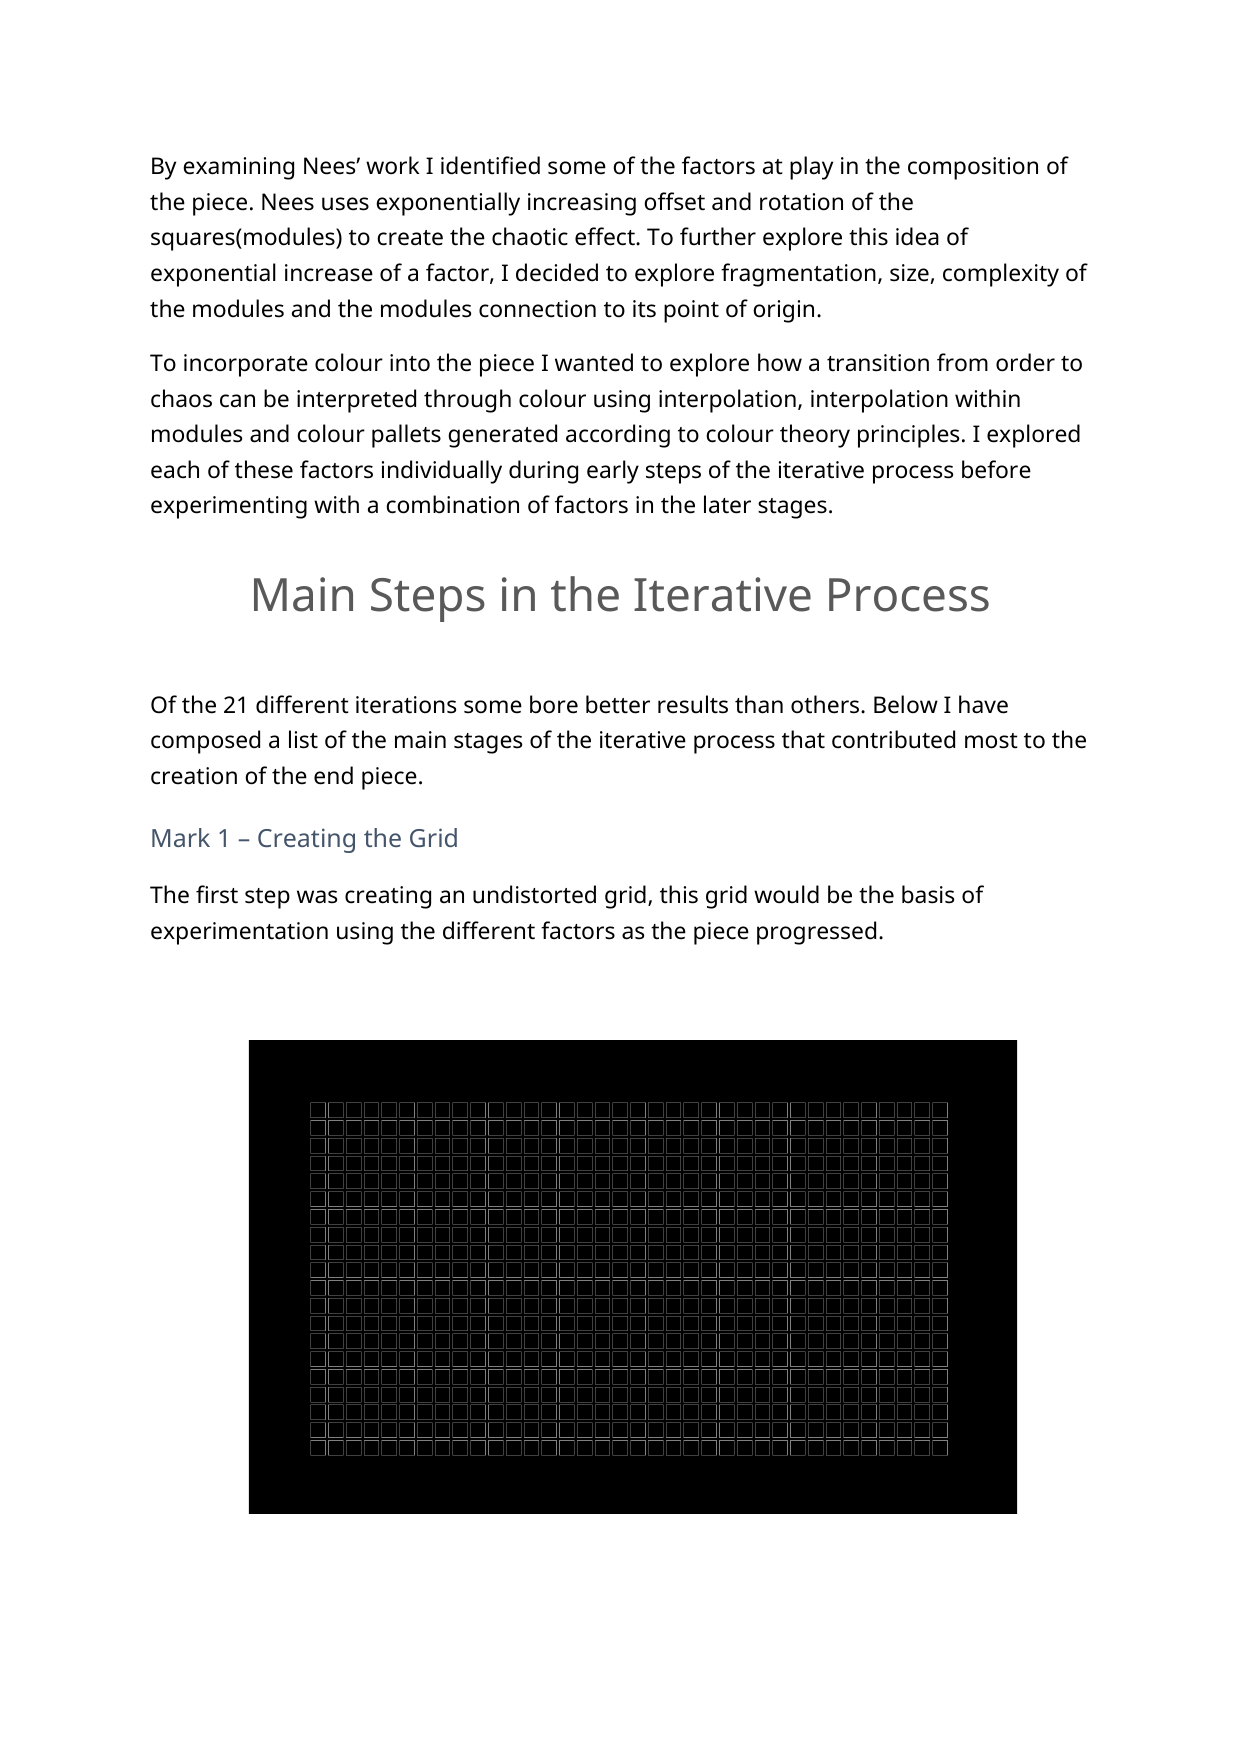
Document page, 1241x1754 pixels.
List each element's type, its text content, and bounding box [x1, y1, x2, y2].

text Of the 21 different iterations some bore better results than others. Below I have composed a list of the main stages of the iterative process that contributed most to the creation of the end piece. [150, 688, 1090, 791]
picture [248, 1040, 1018, 1514]
text The first step was creating an undistorted grid, this grid would be the basis of experimentation using the different factors as the piece progressed. [150, 879, 1090, 946]
subtitle Mark 1 – Creating the Grid [150, 820, 1090, 854]
text To incorporate colour into the piece I wanted to explore how a transition from order to chaos can be interpreted through colour using interpolation, interpolation within modules and colour pallets generated according to colour theory principles. I explored each of these factors individually during early steps of the iterative process before experimenting with a combination of factors in the later stages. [150, 347, 1090, 521]
text By examining Nees’ work I identified some of the factors at play in the composition of the piece. Nees uses exponentially increasing offset and rotation of the squares(modules) to create the chaotic effect. To further explore this idea of exponential increase of a factor, I decided to explore fragmentation, size, complexity of the modules and the modules connection to its point of origin. [150, 150, 1090, 324]
subtitle Main Steps in the Iterative Process [150, 562, 1090, 625]
